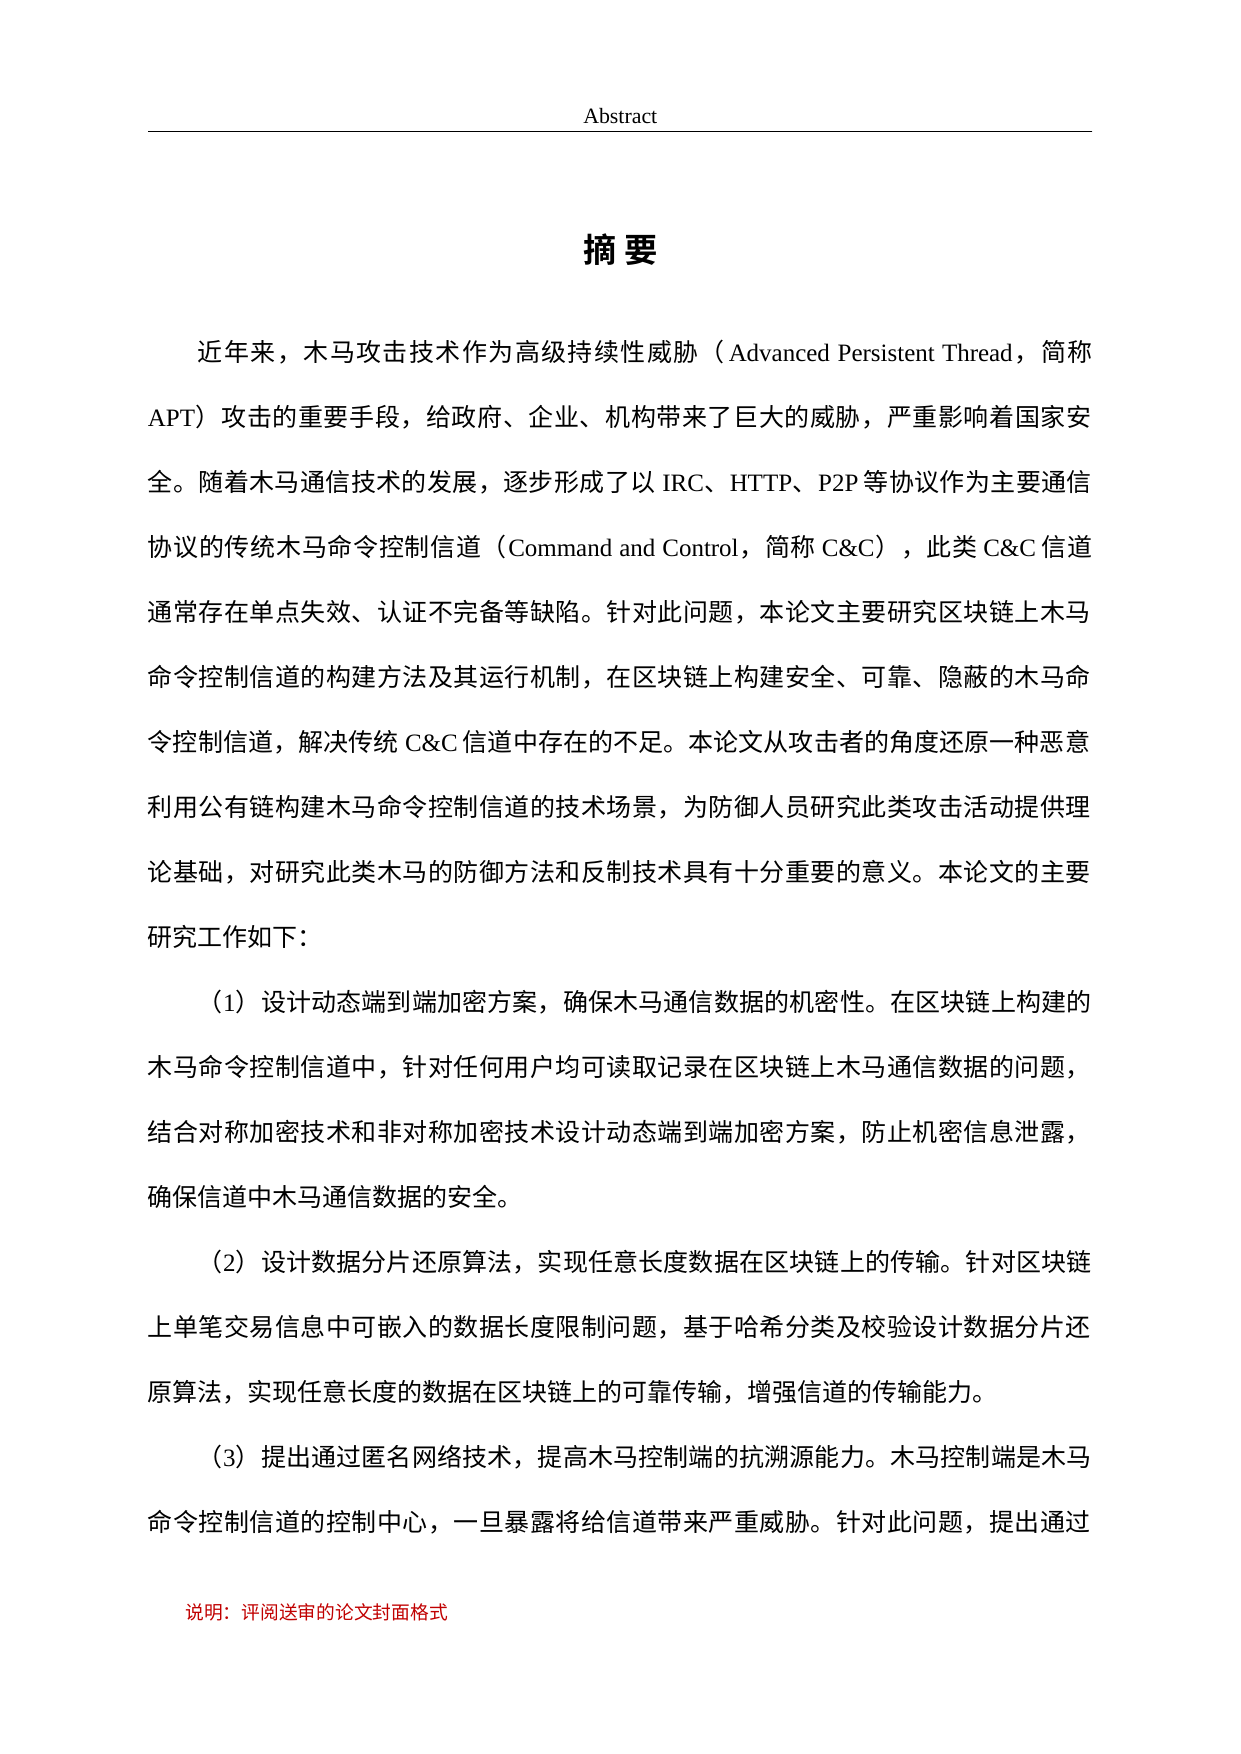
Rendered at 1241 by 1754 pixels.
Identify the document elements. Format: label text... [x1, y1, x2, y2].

text 近年来，木马攻击技术作为高级持续性威胁（Advanced Persistent Thread，简称APT）攻击的重要手段，给政府、企业、机构带来了巨大的威胁，严重影响着国家安全。随着木马通信技术的发展，逐步形成了以IRC、HTTP、P2P等协议作为主要通信协议的传统木马命令控制信道（Command and Control，简称C&C），此类C&C信道通常存在单点失效、认证不完备等缺陷。针对此问题，本论文主要研究区块链上木马命令控制信道的构建方法及其运行机制，在区块链上构建安全、可靠、隐蔽的木马命令控制信道，解决传统C&C信道中存在的不足。本论文从攻击者的角度还原一种恶意利用公有链构建木马命令控制信道的技术场景，为防御人员研究此类攻击活动提供理论基础，对研究此类木马的防御方法和反制技术具有十分重要的意义。本论文的主要研究工作如下： [148, 318, 1092, 968]
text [148, 1423, 1092, 1553]
subtitle 摘 要 [148, 215, 1092, 280]
text （1）设计动态端到端加密方案，确保木马通信数据的机密性。在区块链上构建的木马命令控制信道中，针对任何用户均可读取记录在区块链上木马通信数据的问题，结合对称加密技术和非对称加密技术设计动态端到端加密方案，防止机密信息泄露，确保信道中木马通信数据的安全。 [148, 968, 1092, 1228]
text （2）设计数据分片还原算法，实现任意长度数据在区块链上的传输。针对区块链上单笔交易信息中可嵌入的数据长度限制问题，基于哈希分类及校验设计数据分片还原算法，实现任意长度的数据在区块链上的可靠传输，增强信道的传输能力。 [148, 1228, 1092, 1423]
